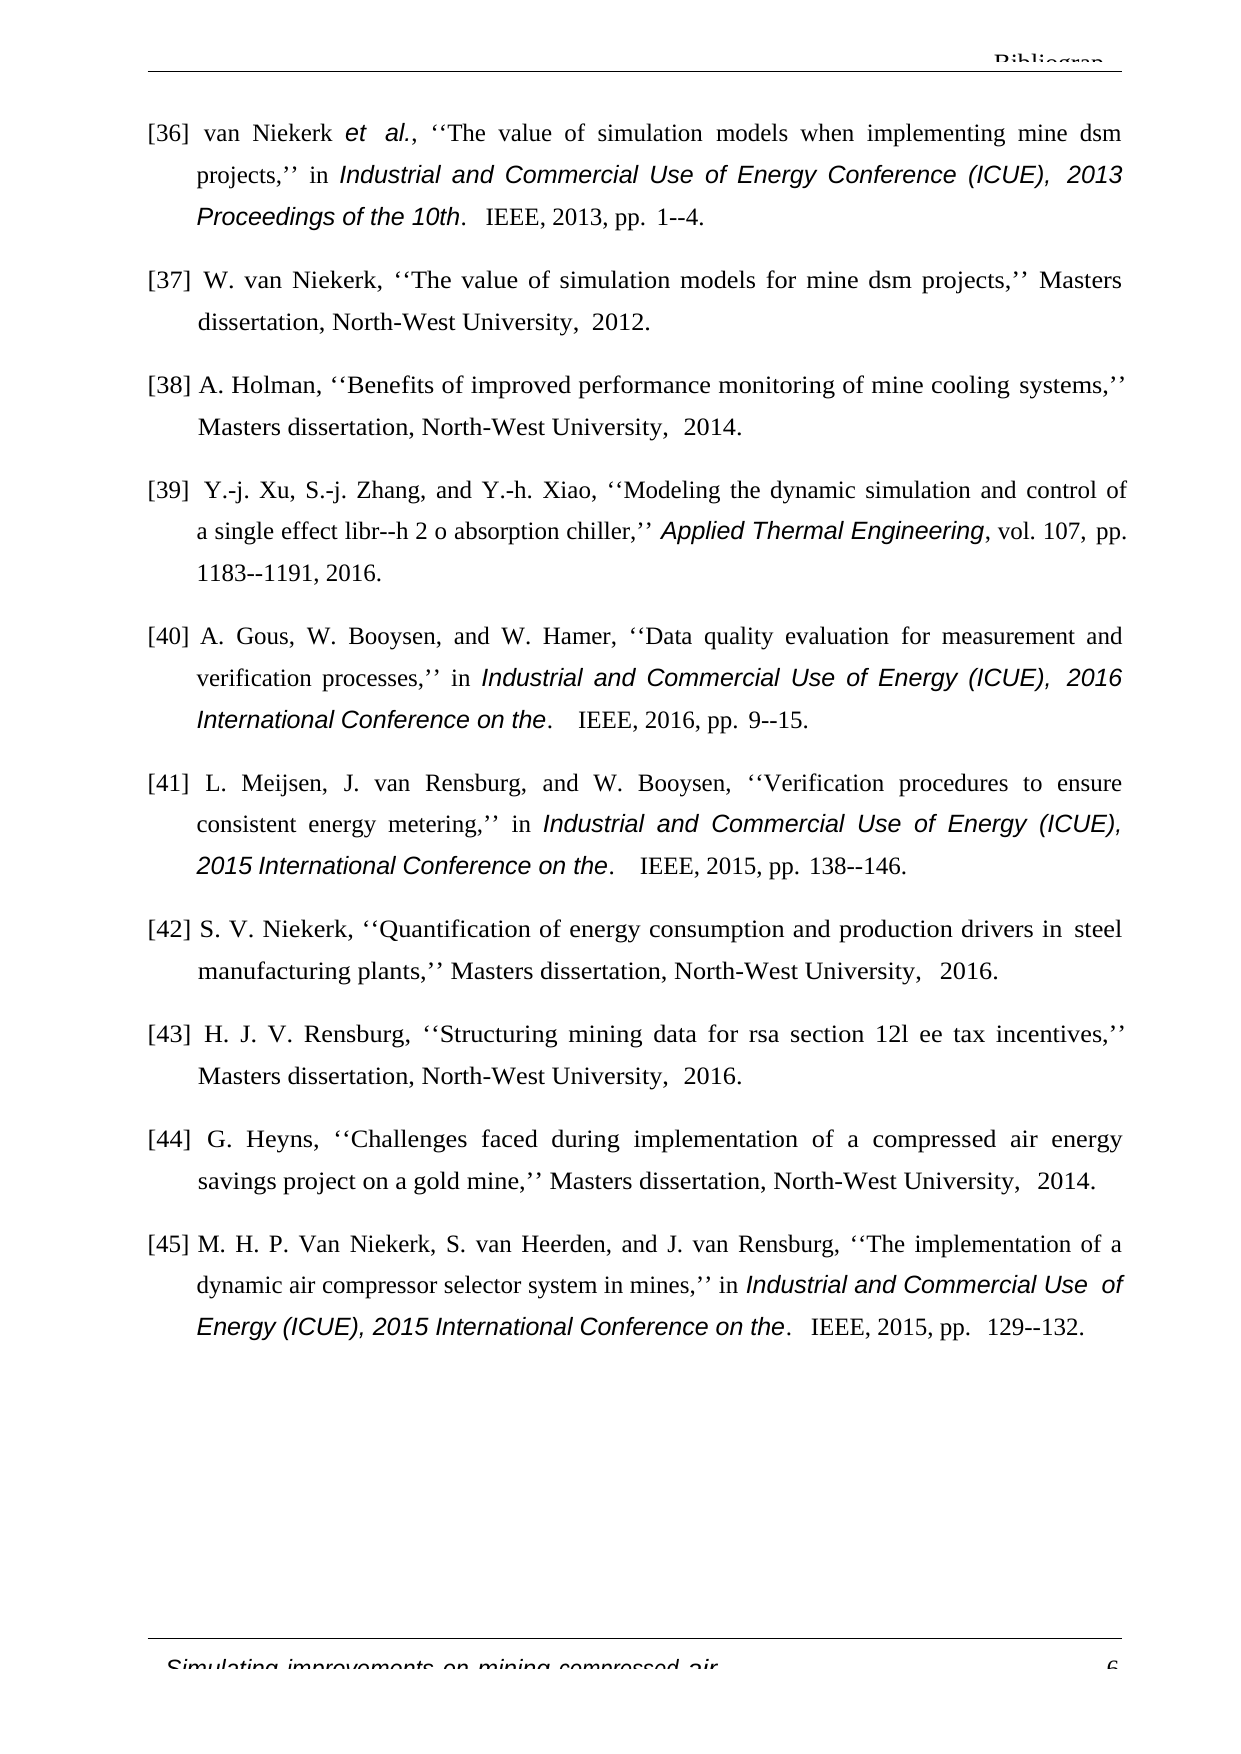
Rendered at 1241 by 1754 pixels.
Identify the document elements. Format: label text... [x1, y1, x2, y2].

text [41] L. Meijsen, J. van Rensburg, and W. Booysen, ‘‘Verification procedures to ensure consistent energy metering,’’ in Industrial and Commercial Use of Energy (ICUE), 2015 International Conference on the. IEEE, 2015, pp. 138--146. [147, 768, 1122, 880]
text [38] A. Holman, ‘‘Benefits of improved performance monitoring of mine cooling systems,’’ Masters dissertation, North-West University, 2014. [147, 370, 1126, 440]
text [45] M. H. P. Van Niekerk, S. van Heerden, and J. van Rensburg, ‘‘The implementation of a dynamic air compressor selector system in mines,’’ in Industrial and Commercial Use of Energy (ICUE), 2015 International Conference on the. IEEE, 2015, pp. 129--132. [147, 1229, 1122, 1341]
text [36] van Niekerk et al., ‘‘The value of simulation models when implementing mine dsm projects,’’ in Industrial and Commercial Use of Energy Conference (ICUE), 2013 Proceedings of the 10th. IEEE, 2013, pp. 1--4. [147, 118, 1122, 231]
text [43] H. J. V. Rensburg, ‘‘Structuring mining data for rsa section 12l ee tax incentives,’’ Masters dissertation, North-West University, 2016. [147, 1019, 1127, 1089]
text [39] Y.-j. Xu, S.-j. Zhang, and Y.-h. Xiao, ‘‘Modeling the dynamic simulation and control of a single effect libr--h 2 o absorption chiller,’’ Applied Thermal Engineering, vol. 107, pp. 1183--1191, 2016. [147, 475, 1127, 587]
text [42] S. V. Niekerk, ‘‘Quantification of energy consumption and production drivers in steel manufacturing plants,’’ Masters dissertation, North-West University, 2016. [147, 914, 1122, 985]
text [44] G. Heyns, ‘‘Challenges faced during implementation of a compressed air energy savings project on a gold mine,’’ Masters dissertation, North-West University, 2014. [147, 1124, 1122, 1194]
text [37] W. van Niekerk, ‘‘The value of simulation models for mine dsm projects,’’ Masters dissertation, North-West University, 2012. [147, 265, 1122, 336]
text [40] A. Gous, W. Booysen, and W. Hamer, ‘‘Data quality evaluation for measurement and verification processes,’’ in Industrial and Commercial Use of Energy (ICUE), 2016 International Conference on the. IEEE, 2016, pp. 9--15. [147, 621, 1122, 733]
